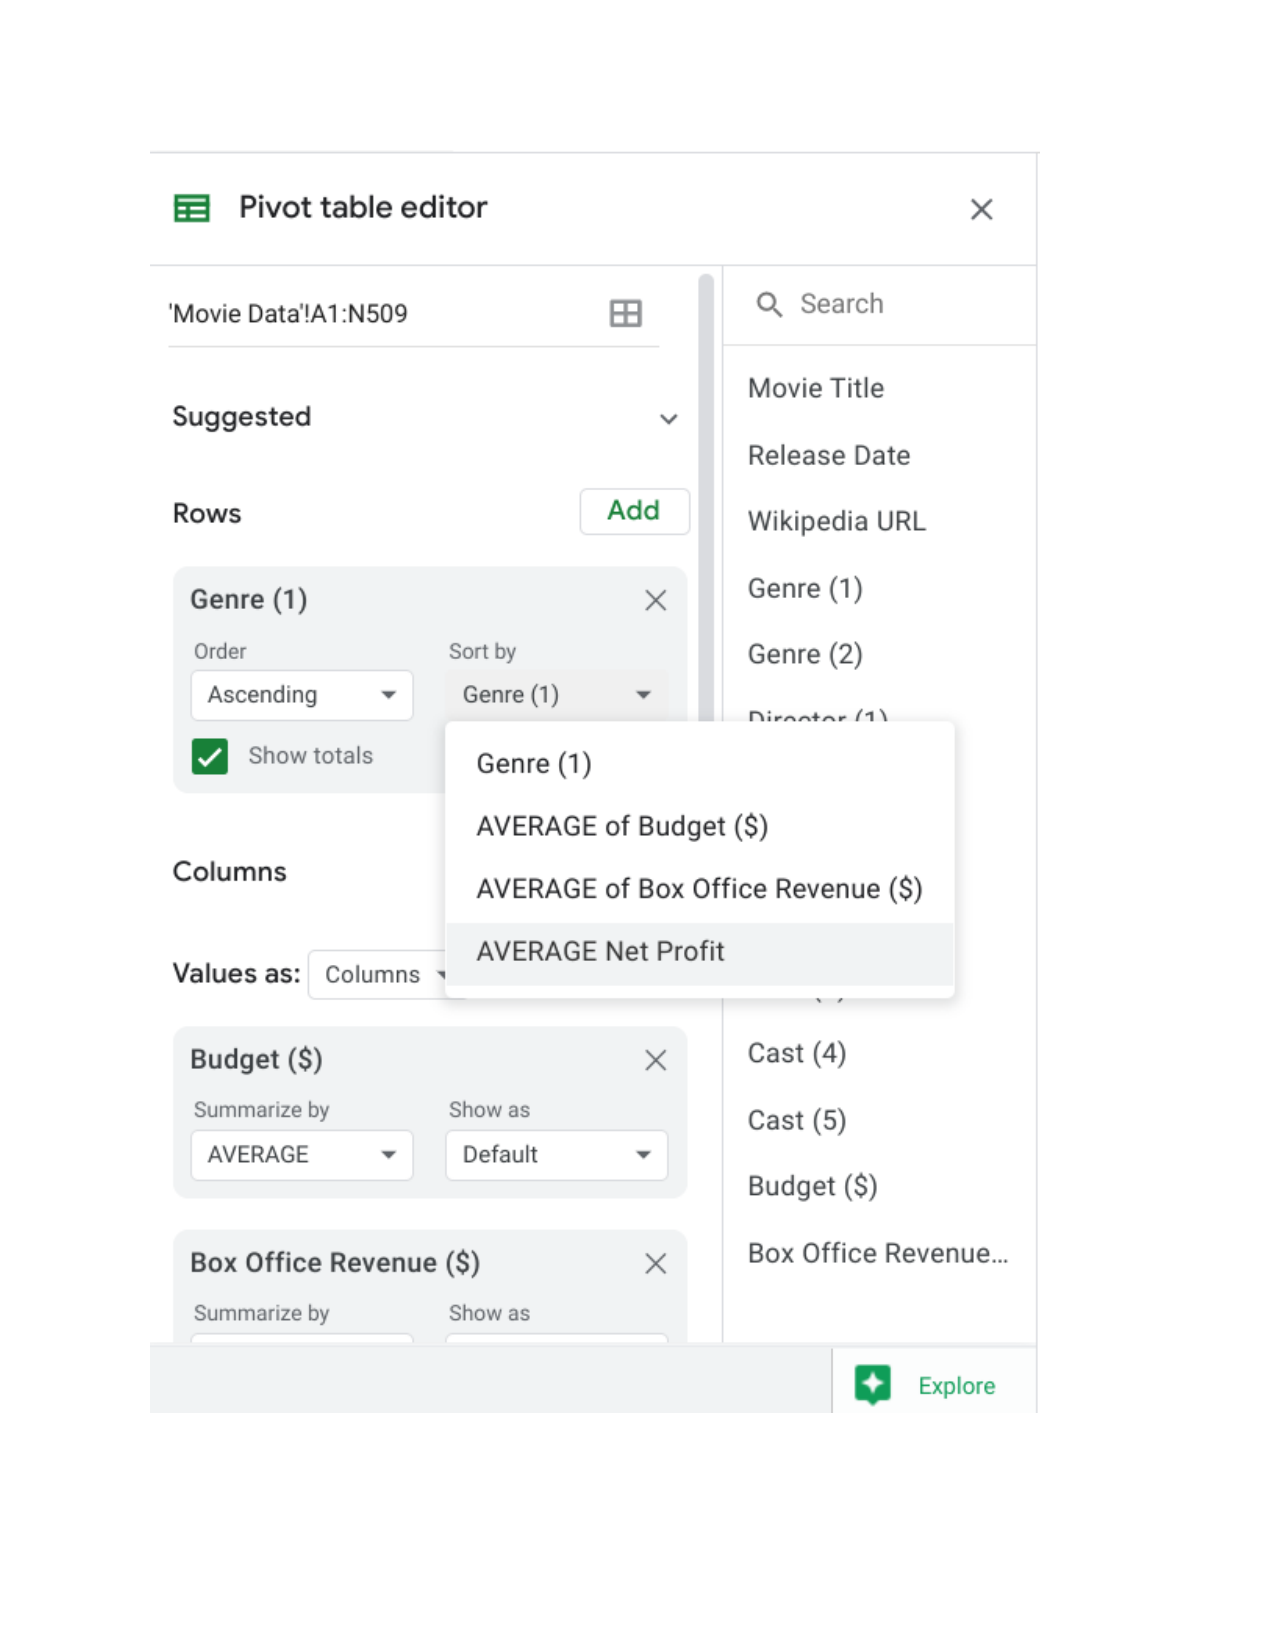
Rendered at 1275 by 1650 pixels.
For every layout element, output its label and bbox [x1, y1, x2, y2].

picture [150, 150, 1040, 1413]
